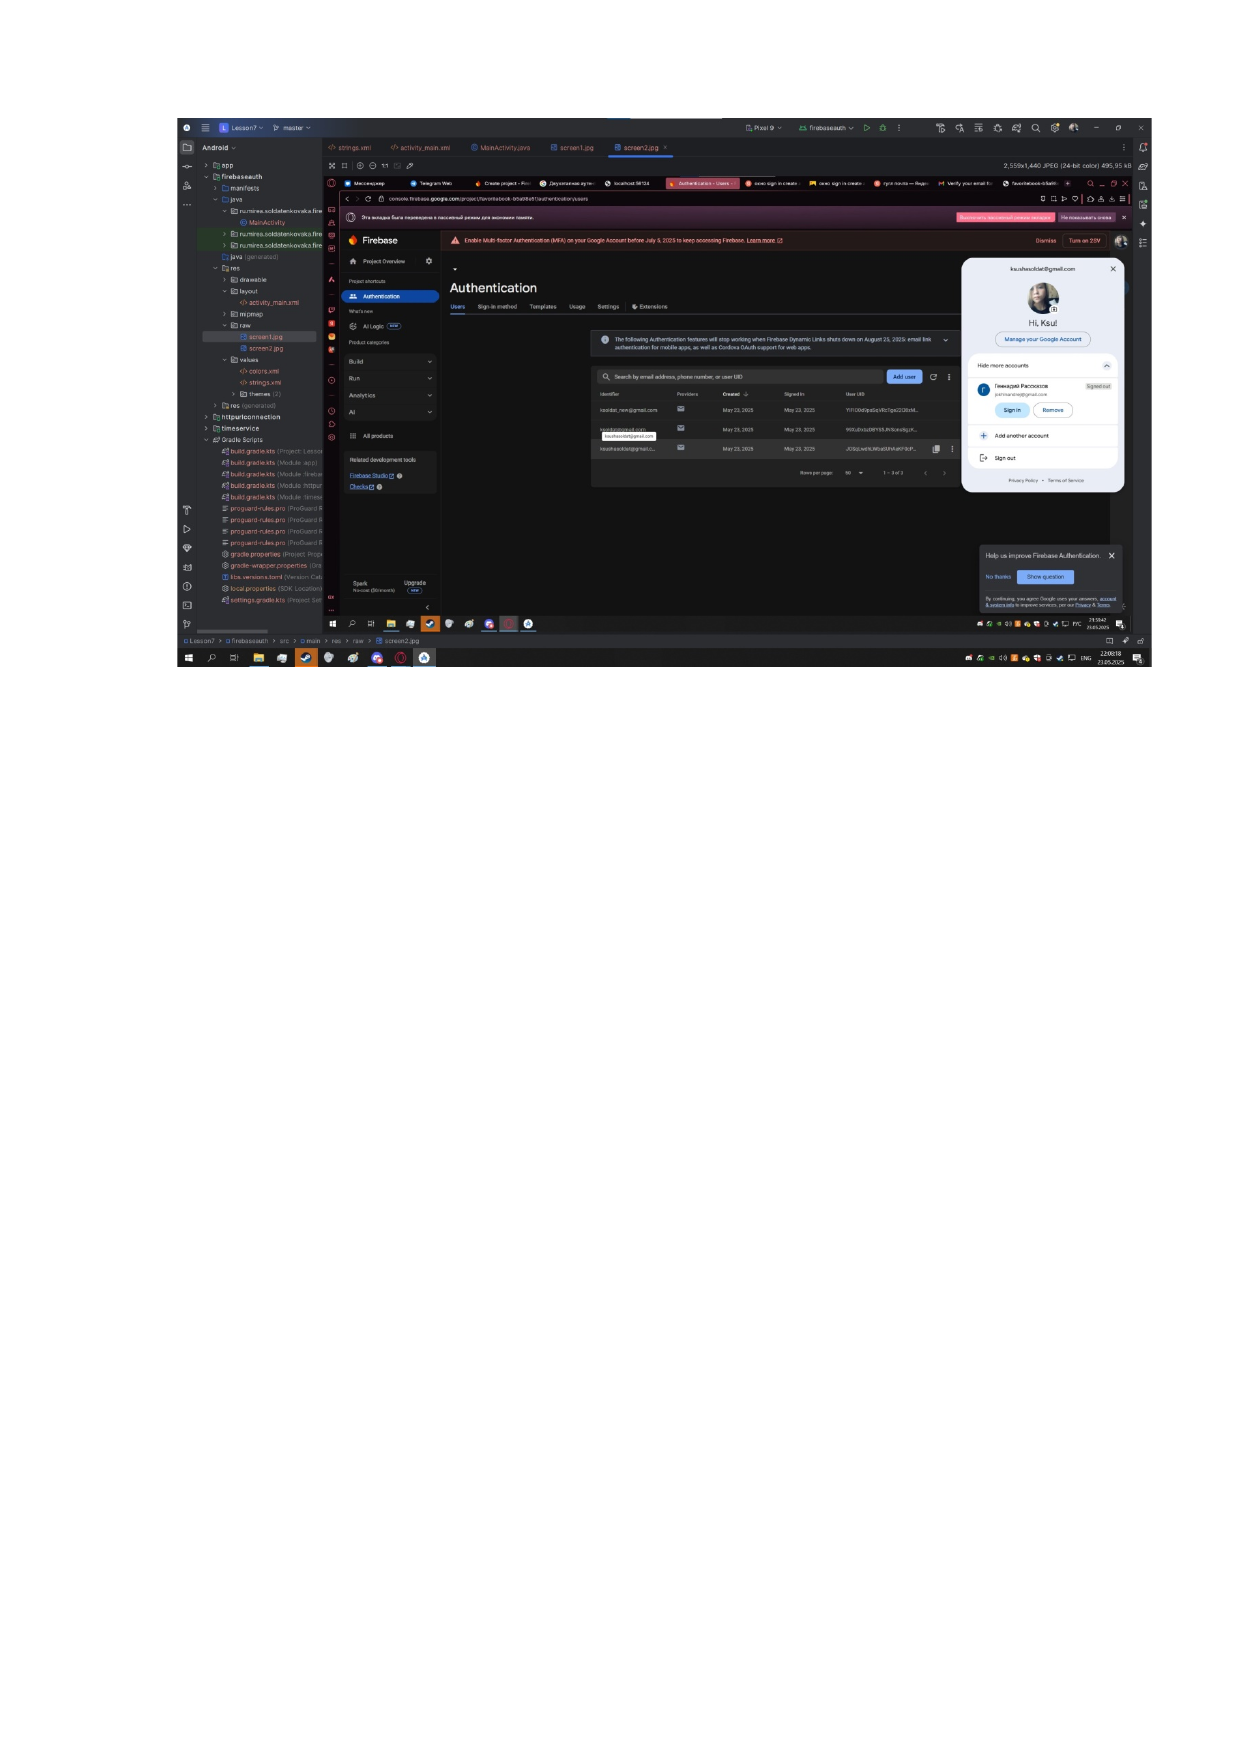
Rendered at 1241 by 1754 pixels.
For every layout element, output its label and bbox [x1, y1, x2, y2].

picture [177, 118, 1152, 667]
